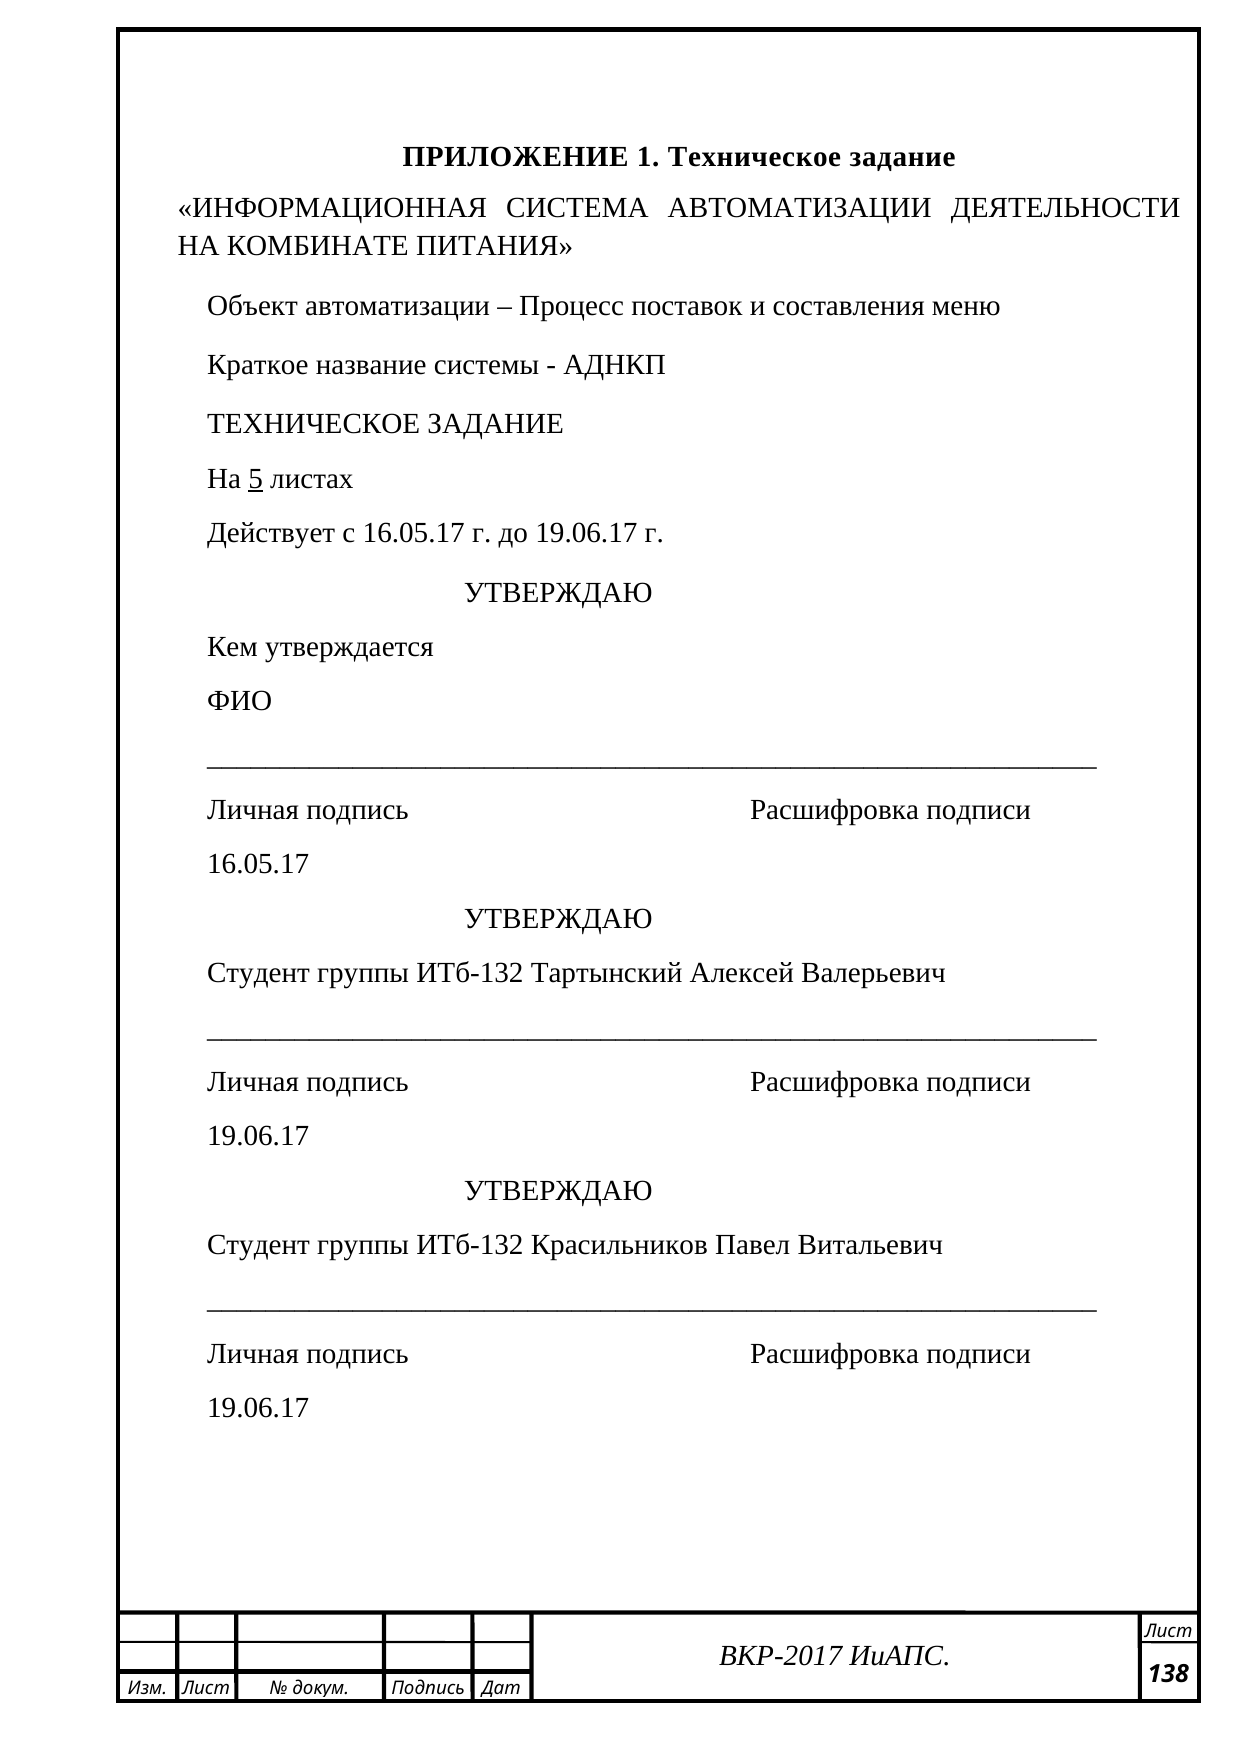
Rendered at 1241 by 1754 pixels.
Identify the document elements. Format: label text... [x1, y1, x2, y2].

text «ИНФОРМАЦИОННАЯ СИСТЕМА АВТОМАТИЗАЦИИ ДЕЯТЕЛЬНОСТИ НА КОМБИНАТЕ ПИТАНИЯ» [177, 190, 1181, 262]
text 16.05.17 [207, 847, 1181, 880]
text Действует с 16.05.17 г. до 19.06.17 г. [207, 515, 1181, 549]
text Объект автоматизации – Процесс поставок и составления меню [207, 288, 1181, 321]
text УТВЕРЖДАЮ [207, 575, 1181, 608]
text Краткое название системы - АДНКП [207, 347, 1181, 381]
text Кем утверждается [207, 629, 1181, 663]
text Личная подпись Расшифровка подписи [207, 1064, 1181, 1098]
text УТВЕРЖДАЮ [207, 901, 1181, 934]
text Студент группы ИТб-132 Красильников Павел Витальевич [207, 1227, 1181, 1261]
text 19.06.17 [207, 1118, 1181, 1152]
text Студент группы ИТб-132 Тартынский Алексей Валерьевич [207, 955, 1181, 989]
list ПРИЛОЖЕНИЕ 1. Техническое задание [177, 139, 1181, 172]
text ФИО [207, 683, 1181, 717]
text УТВЕРЖДАЮ [207, 1173, 1181, 1206]
text ТЕХНИЧЕСКОЕ ЗАДАНИЕ [207, 407, 1181, 440]
text _____________________________________________________________ [207, 738, 1181, 771]
text Личная подпись Расшифровка подписи [207, 792, 1181, 826]
text _____________________________________________________________ [207, 1282, 1181, 1315]
text На 5 листах [207, 461, 1181, 494]
text _____________________________________________________________ [207, 1010, 1181, 1043]
text Личная подпись Расшифровка подписи [207, 1336, 1181, 1369]
text 19.06.17 [207, 1390, 1181, 1424]
